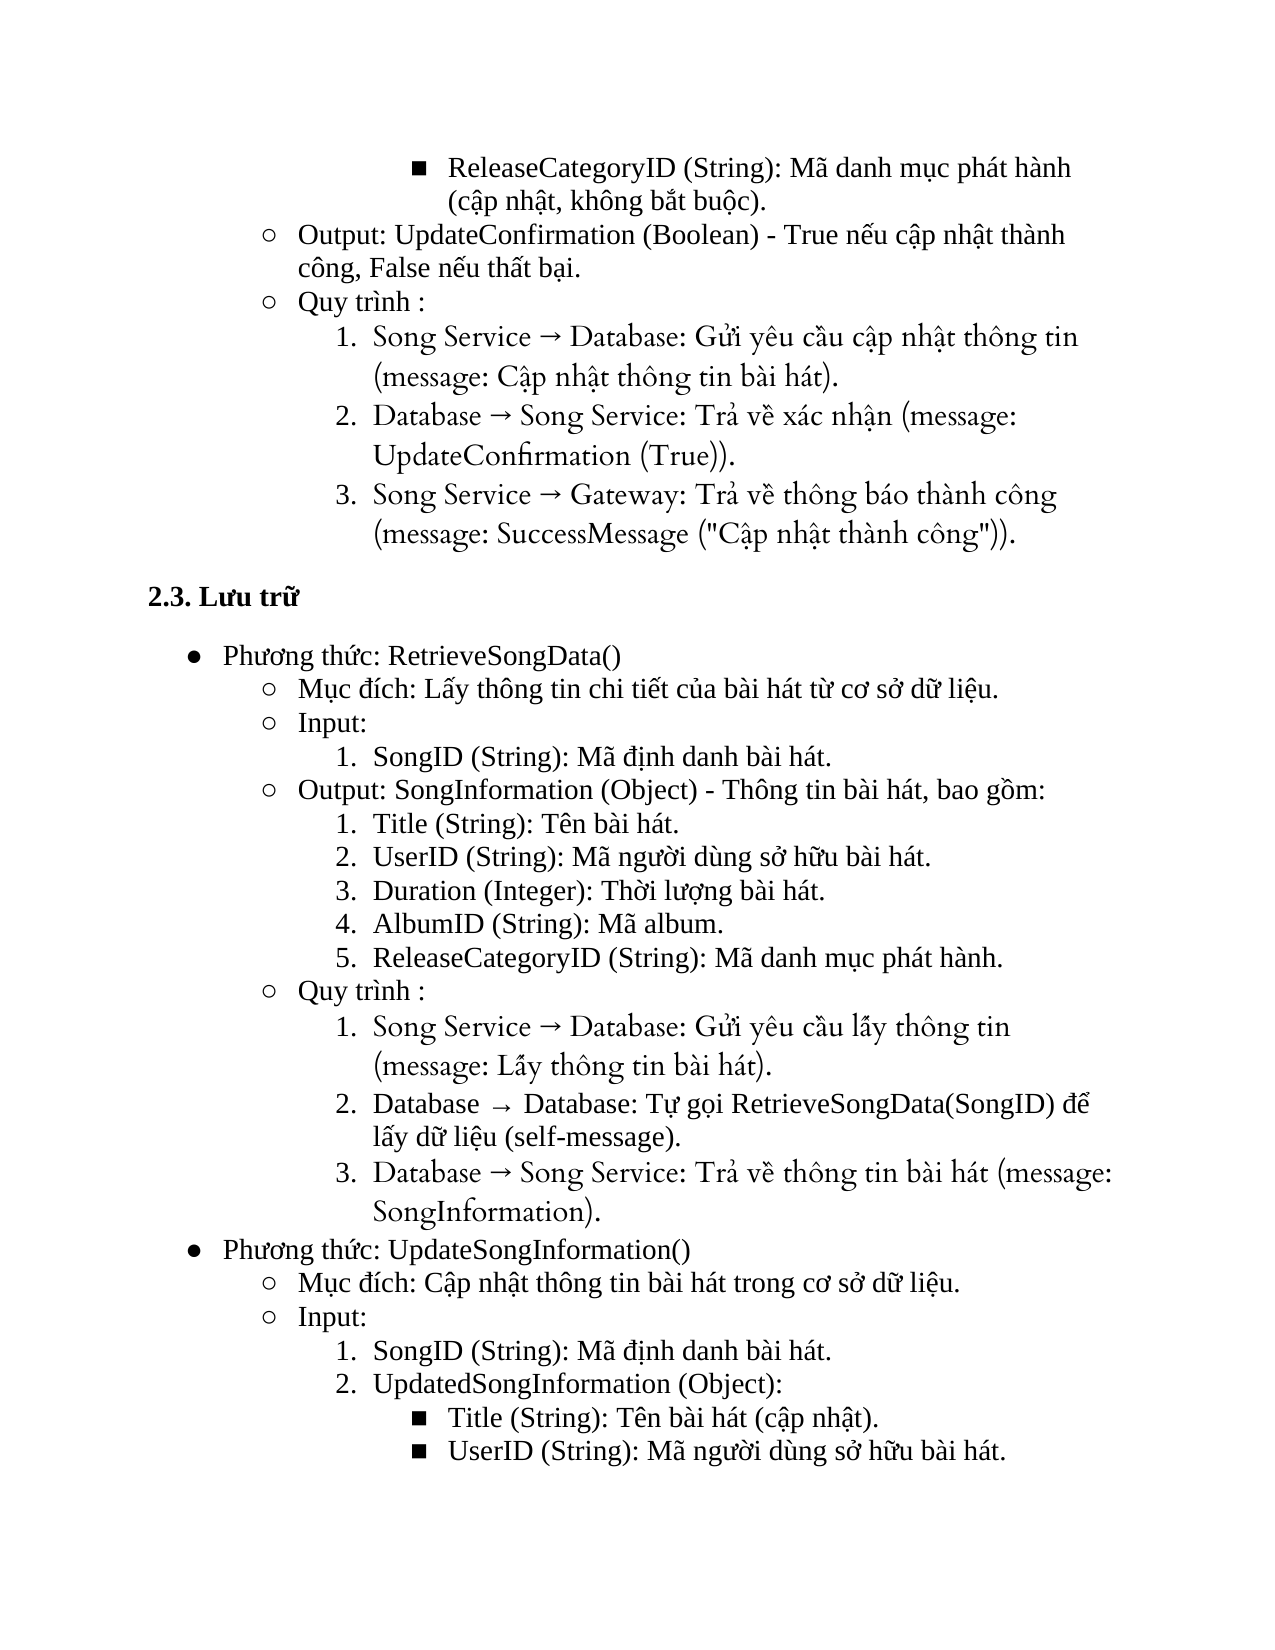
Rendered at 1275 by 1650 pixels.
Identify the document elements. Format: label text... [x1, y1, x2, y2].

list Phương thức: UpdateSongInformation() [185, 1232, 1125, 1266]
list Quy trình : [260, 284, 1125, 318]
list Quy trình : [260, 973, 1125, 1007]
list ReleaseCategoryID (String): Mã danh mục phát hành (cập nhật, không bắt buộc). [410, 150, 1125, 217]
list Input: [260, 1299, 1125, 1333]
list Mục đích: Cập nhật thông tin bài hát trong cơ sở dữ liệu. [260, 1266, 1125, 1299]
list Input: [260, 705, 1125, 739]
text 2.3. Lưu trữ [148, 579, 1125, 613]
list Duration (Integer): Thời lượng bài hát. [335, 873, 1125, 906]
list Output: UpdateConfirmation (Boolean) - True nếu cập nhật thành công, False nếu thất bại. [260, 217, 1125, 284]
list Phương thức: RetrieveSongData() [185, 638, 1125, 672]
list ReleaseCategoryID (String): Mã danh mục phát hành. [335, 940, 1125, 973]
list Title (String): Tên bài hát (cập nhật). [410, 1400, 1125, 1433]
list SongID (String): Mã định danh bài hát. [335, 739, 1125, 772]
list Mục đích: Lấy thông tin chi tiết của bài hát từ cơ sở dữ liệu. [260, 672, 1125, 705]
list AlbumID (String): Mã album. [335, 906, 1125, 940]
list Database → Database: Tự gọi RetrieveSongData(SongID) để lấy dữ liệu (self-message). [335, 1086, 1125, 1153]
list UserID (String): Mã người dùng sở hữu bài hát. [410, 1433, 1125, 1467]
list Title (String): Tên bài hát. [335, 806, 1125, 839]
list UpdatedSongInformation (Object): [335, 1366, 1125, 1400]
list Output: SongInformation (Object) - Thông tin bài hát, bao gồm: [260, 772, 1125, 806]
list UserID (String): Mã người dùng sở hữu bài hát. [335, 839, 1125, 873]
list SongID (String): Mã định danh bài hát. [335, 1333, 1125, 1366]
